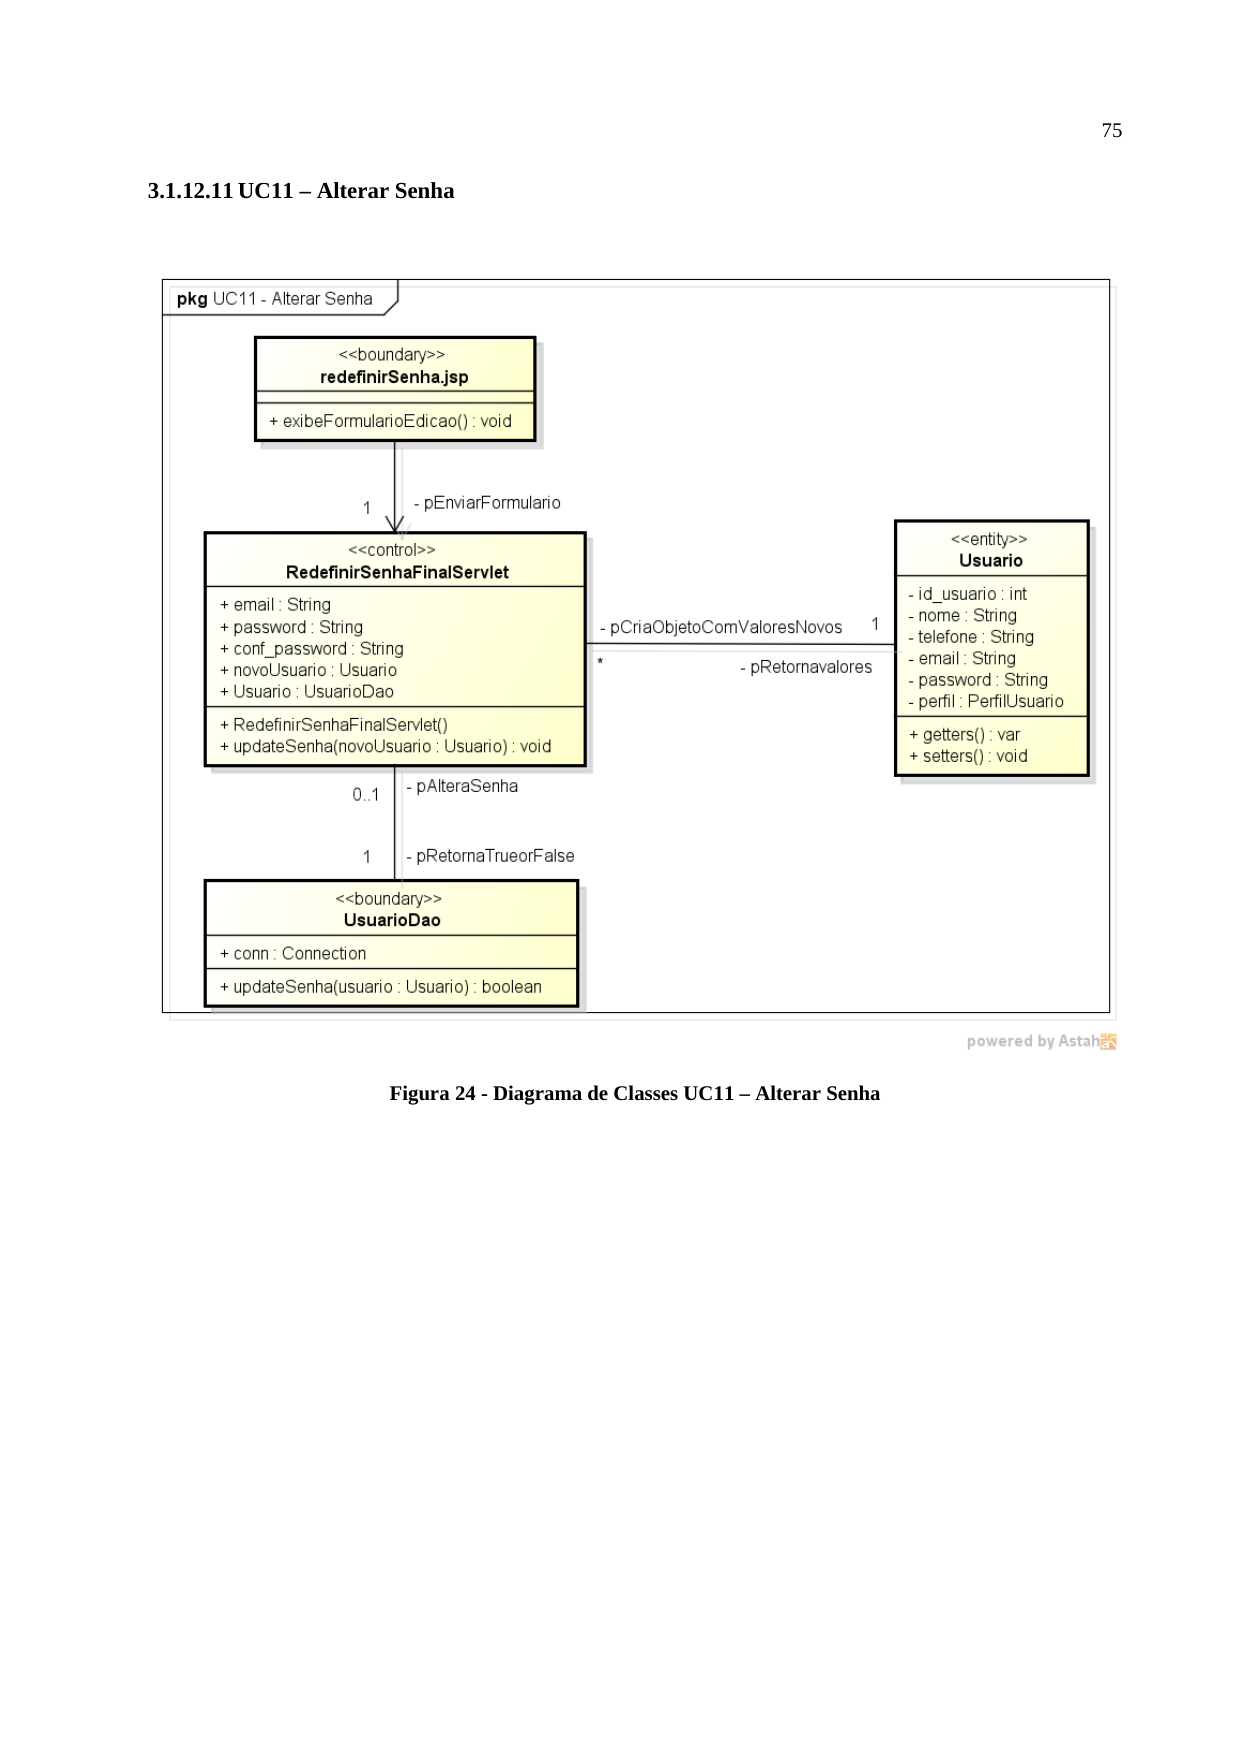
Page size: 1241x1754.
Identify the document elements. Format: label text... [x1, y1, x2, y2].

picture [148, 266, 1122, 1055]
subtitle UC11 – Alterar Senha [148, 177, 1122, 203]
